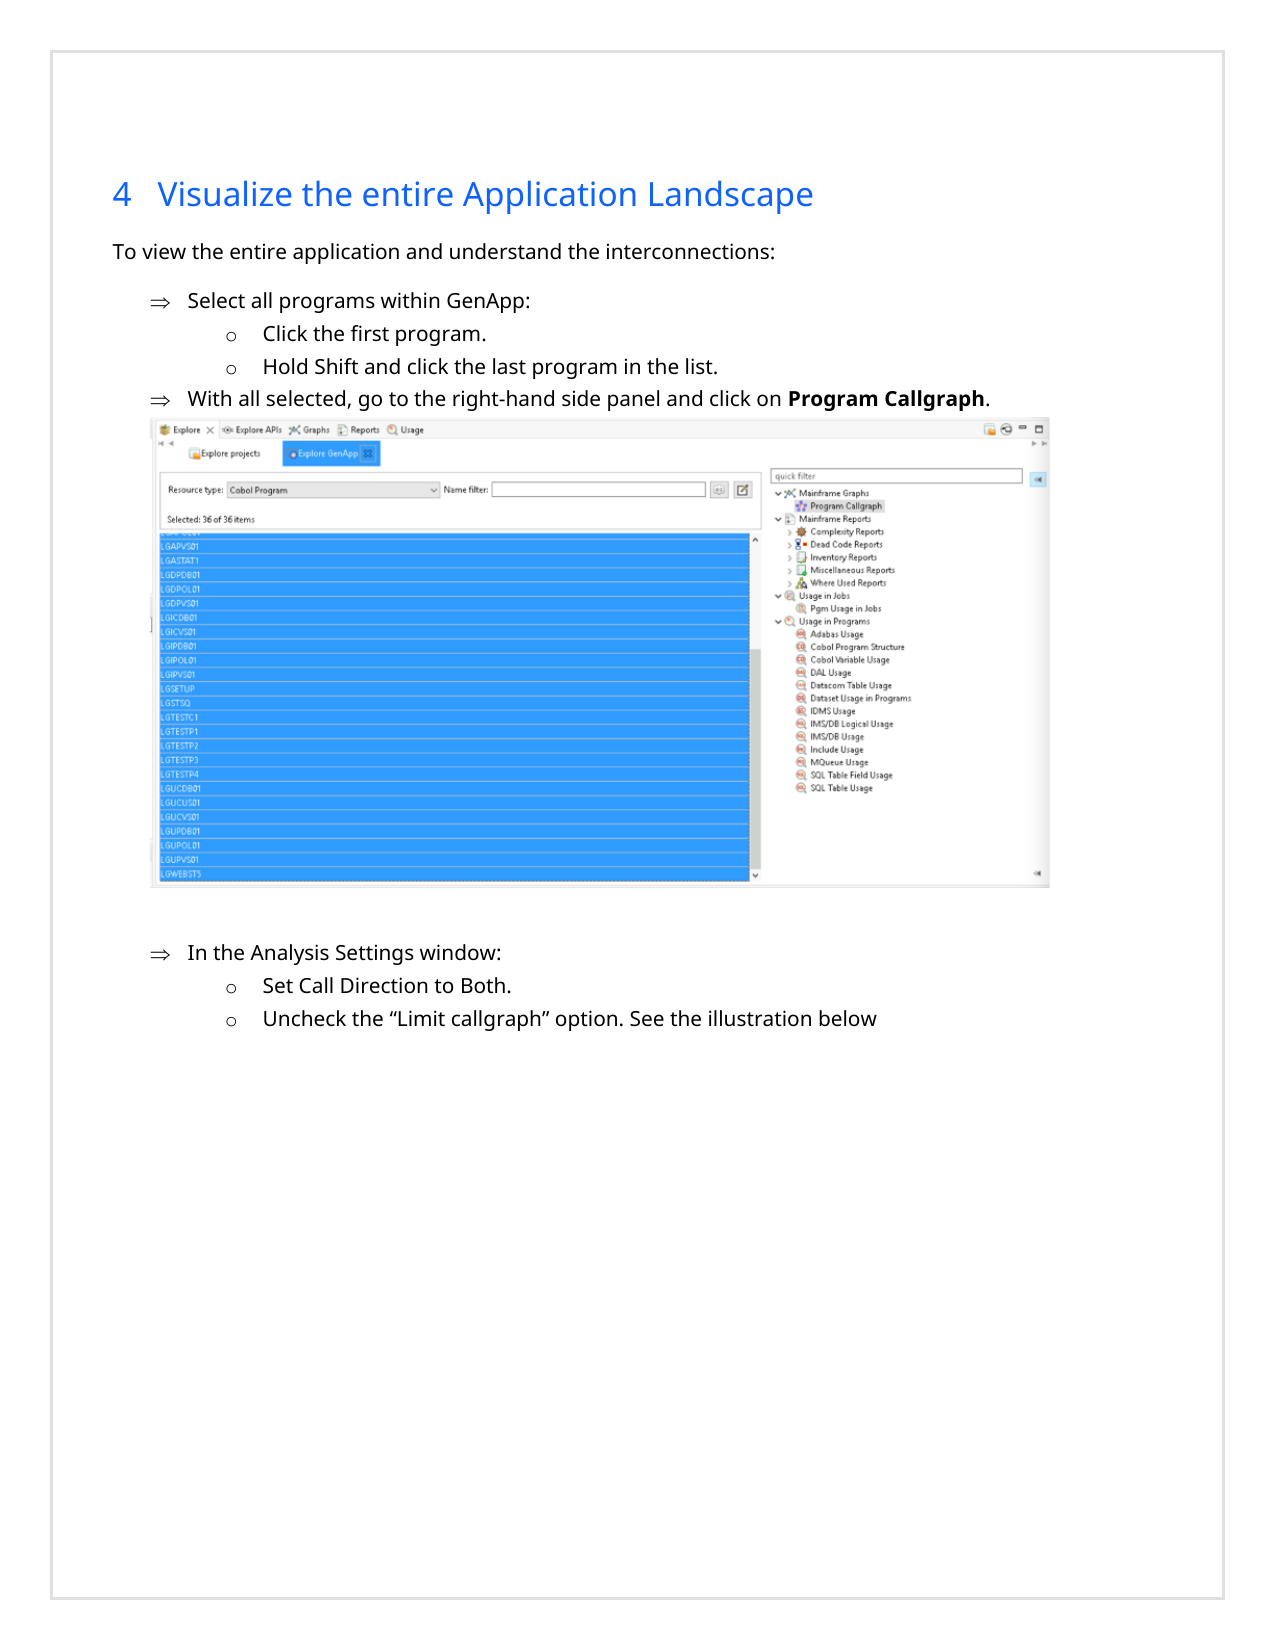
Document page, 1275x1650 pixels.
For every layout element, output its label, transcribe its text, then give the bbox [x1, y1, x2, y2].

list In the Analysis Settings window: [150, 938, 1162, 967]
list Hold Shift and click the last program in the list. [225, 352, 1162, 380]
list Uncheck the “Limit callgraph” option. See the illustration below [225, 1004, 1162, 1032]
list Select all programs within GenApp: [150, 286, 1162, 315]
list Click the first program. [225, 319, 1162, 347]
subtitle Visualize the entire Application Landscape [112, 171, 1162, 216]
picture [149, 417, 1050, 889]
text To view the entire application and understand the interconnections: [112, 237, 1162, 266]
list Set Call Direction to Both. [225, 971, 1162, 999]
list With all selected, go to the right-hand side panel and click on Program Callgraph. [150, 384, 1162, 413]
